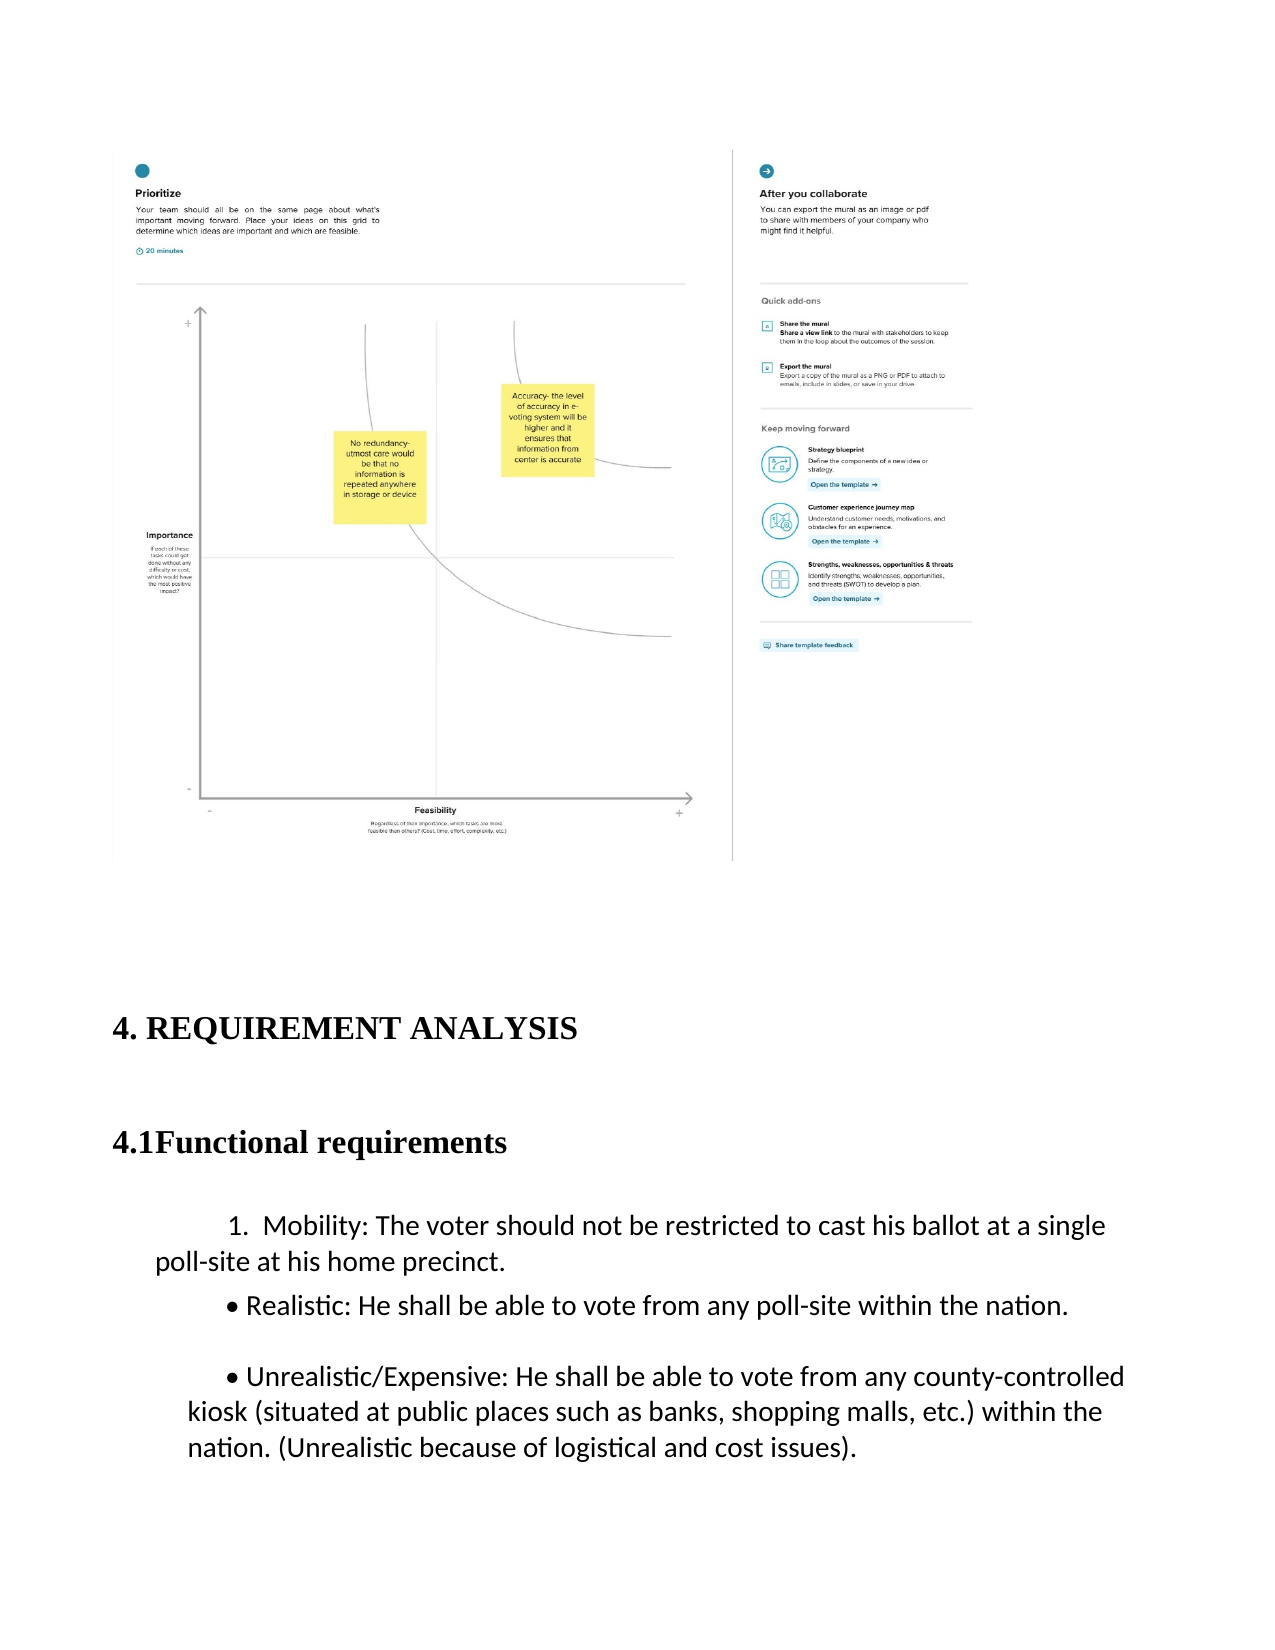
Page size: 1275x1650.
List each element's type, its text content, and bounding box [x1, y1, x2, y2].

list Functional requirements [112, 1122, 1164, 1160]
text 4. REQUIREMENT ANALYSIS [112, 1008, 1164, 1047]
list • Realistic: He shall be able to vote from any poll-site within the nation. [187, 1287, 1164, 1322]
text 1. Mobility: The voter should not be restricted to cast his ballot at a single poll-site at his home precinct. [155, 1207, 1164, 1278]
picture [112, 150, 1015, 861]
list • Unrealistic/Expensive: He shall be able to vote from any county-controlled kiosk (situated at public places such as banks, shopping malls, etc.) within the nation. (Unrealistic because of logistical and cost issues). [187, 1358, 1164, 1465]
